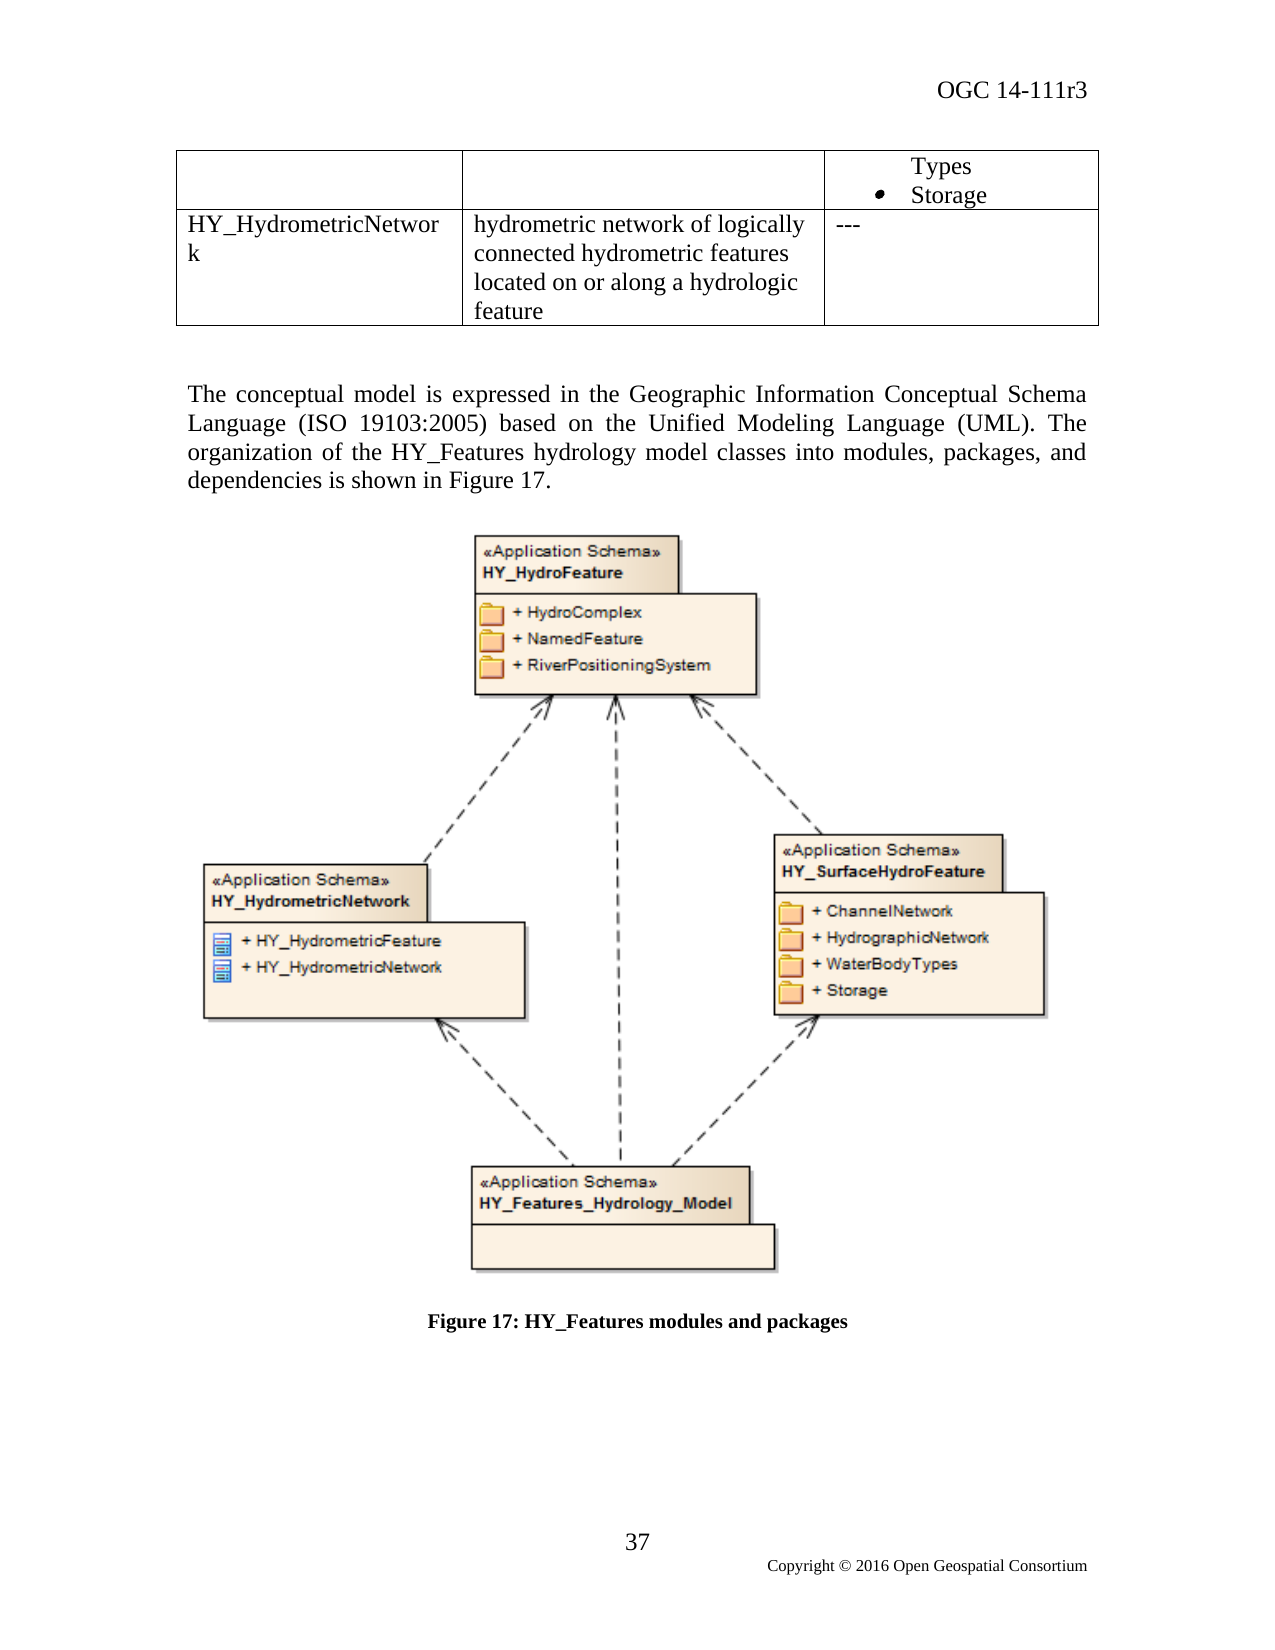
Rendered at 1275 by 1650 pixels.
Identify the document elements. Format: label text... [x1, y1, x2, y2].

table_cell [463, 151, 824, 208]
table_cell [177, 151, 462, 208]
table_cell hydrometric network of logically connected hydrometric features located on or along a hydrologic feature [463, 210, 824, 324]
table_cell HY_HydrometricNetwork [177, 210, 462, 324]
table_cell --- [825, 210, 1098, 324]
text Figure 17: HY_Features modules and packages [187, 1309, 1087, 1333]
picture [187, 519, 1059, 1285]
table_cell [825, 151, 1098, 208]
text The conceptual model is expressed in the Geographic Information Conceptual Schema Language (ISO 19103:2005) based on the Unified Modeling Language (UML). The organization of the HY_Features hydrology model classes into modules, packages, and dependencies is shown in Figure 17. [187, 379, 1087, 494]
